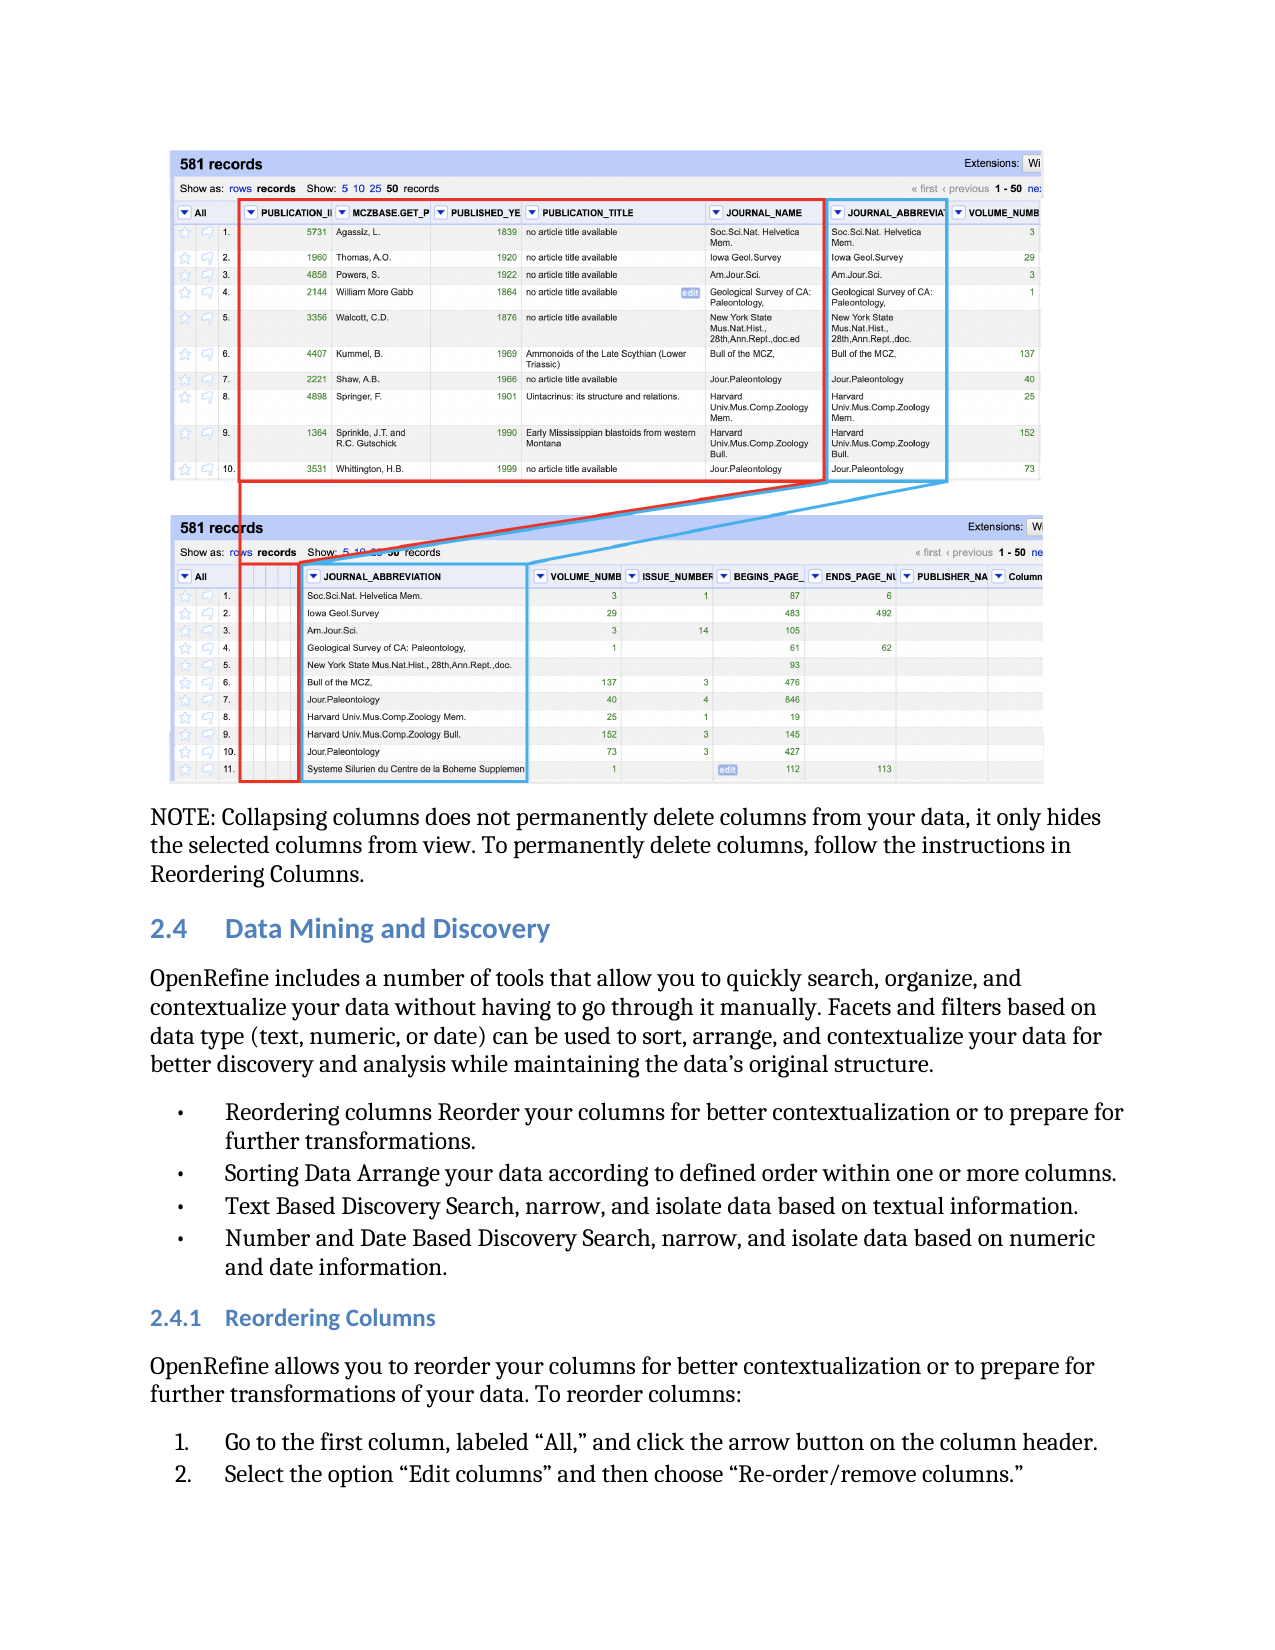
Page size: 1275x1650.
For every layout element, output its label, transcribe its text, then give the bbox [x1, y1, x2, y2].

list Sorting Data Arrange your data according to defined order within one or more columns. [175, 1159, 1125, 1188]
list Number and Date Based Discovery Search, narrow, and isolate data based on numeric and date information. [175, 1224, 1125, 1282]
text OpenRefine includes a number of tools that allow you to quickly search, organize, and contextualize your data without having to go through it manually. Facets and filters based on data type (text, numeric, or date) can be used to sort, arrange, and contextualize your data for better discovery and analysis while maintaining the data’s original structure. [150, 964, 1125, 1079]
subtitle 2.4.1 Reordering Columns [150, 1302, 1125, 1333]
text NOTE: Collapsing columns does not permanently delete columns from your data, it only hides the selected columns from view. To permanently delete columns, follow the instructions in Reordering Columns. [150, 803, 1125, 889]
list Select the option “Edit columns” and then choose “Re-order/remove columns.” [175, 1460, 1125, 1489]
list Text Based Discovery Search, narrow, and isolate data based on textual information. [175, 1192, 1125, 1220]
list Reordering columns Reorder your columns for better contextualization or to prepare for further transformations. [175, 1098, 1125, 1155]
text OpenRefine allows you to reorder your columns for better contextualization or to prepare for further transformations of your data. To reorder columns: [150, 1352, 1125, 1409]
subtitle 2.4 Data Mining and Discovery [150, 910, 1125, 945]
list Go to the first column, labeled “All,” and click the arrow button on the column header. [175, 1428, 1125, 1457]
picture [168, 150, 1044, 784]
